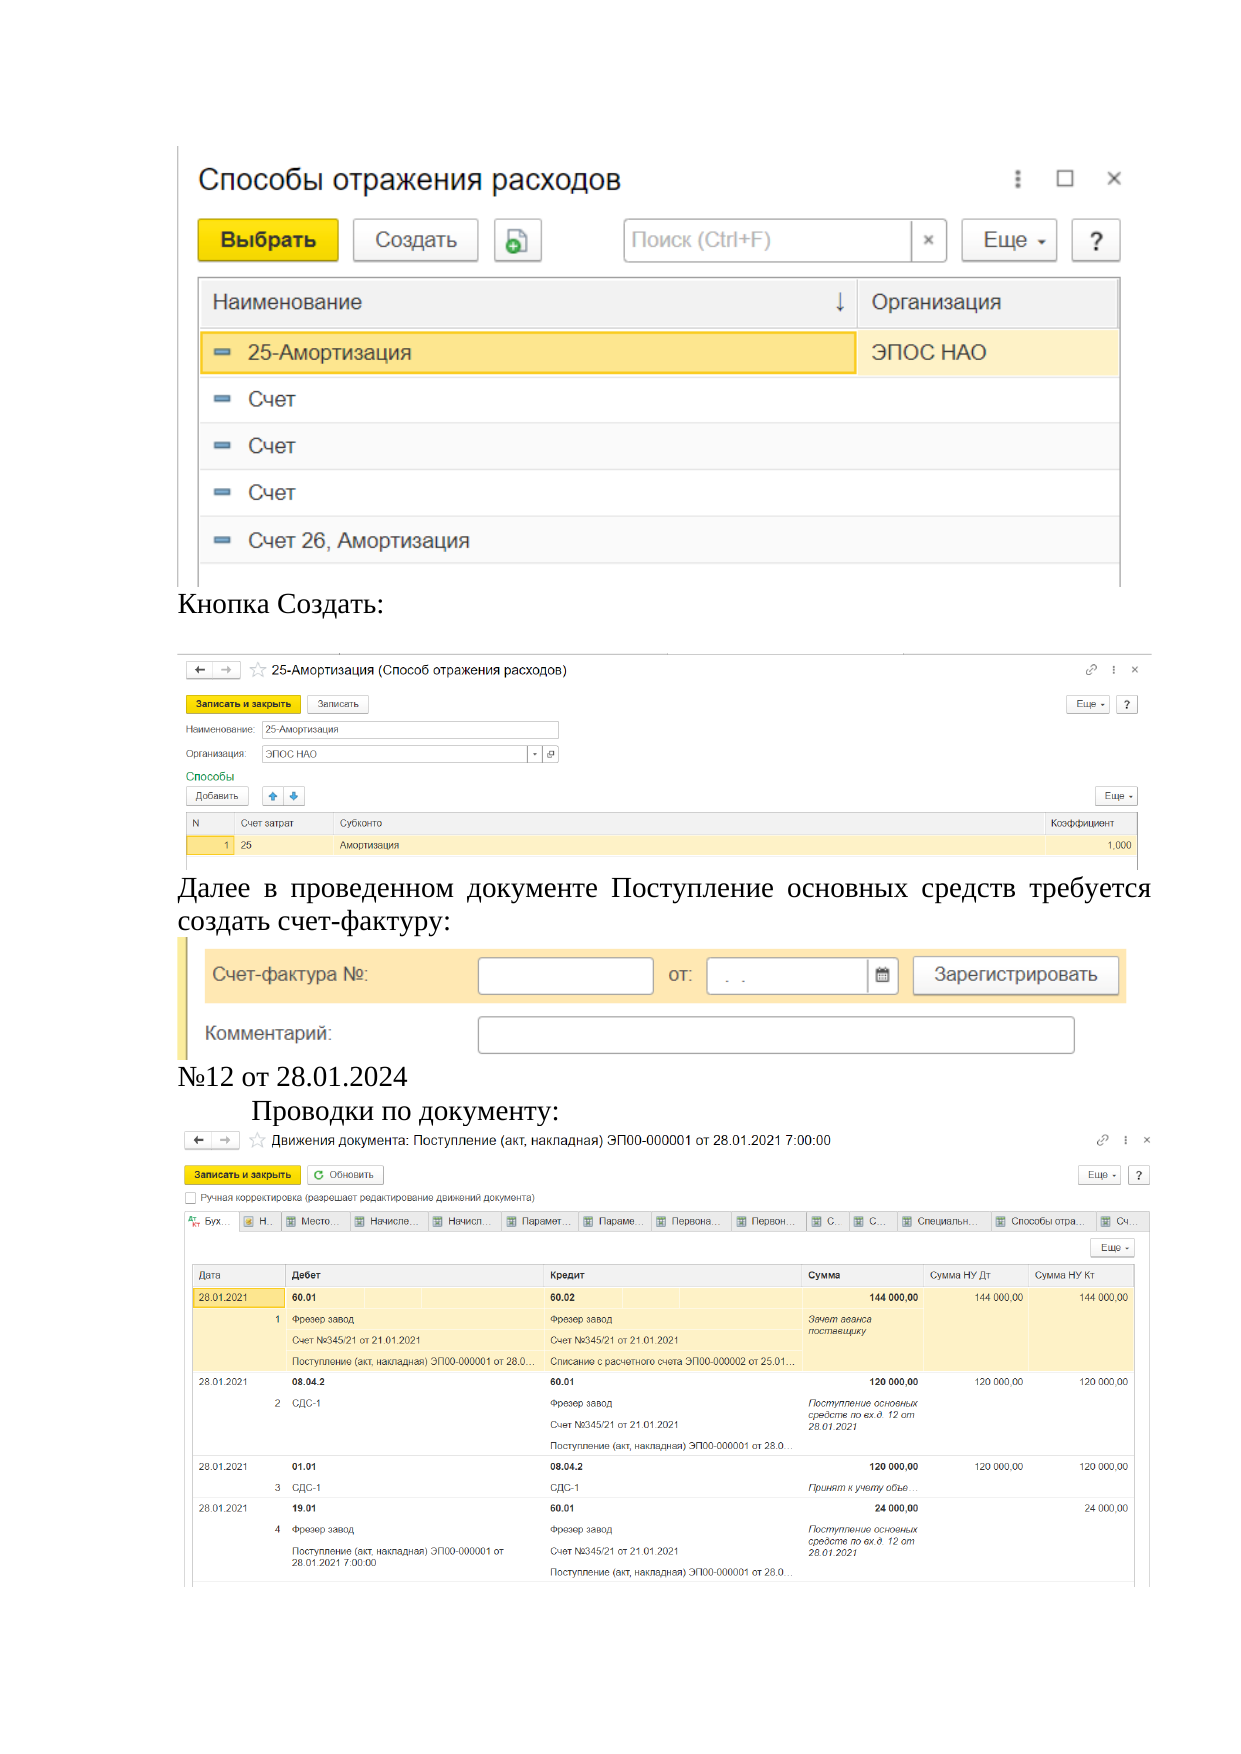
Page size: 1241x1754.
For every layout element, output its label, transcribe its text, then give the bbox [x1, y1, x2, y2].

picture [177, 146, 1152, 587]
text №12 от 28.01.2024 [177, 1060, 1152, 1093]
text Далее в проведенном документе Поступление основных средств требуется создать счет-фактуру: [177, 870, 1152, 937]
text Проводки по документу: [177, 1093, 1152, 1126]
picture [177, 937, 1152, 1060]
picture [177, 653, 1152, 870]
picture [177, 1126, 1152, 1587]
text Кнопка Создать: [177, 587, 1152, 620]
